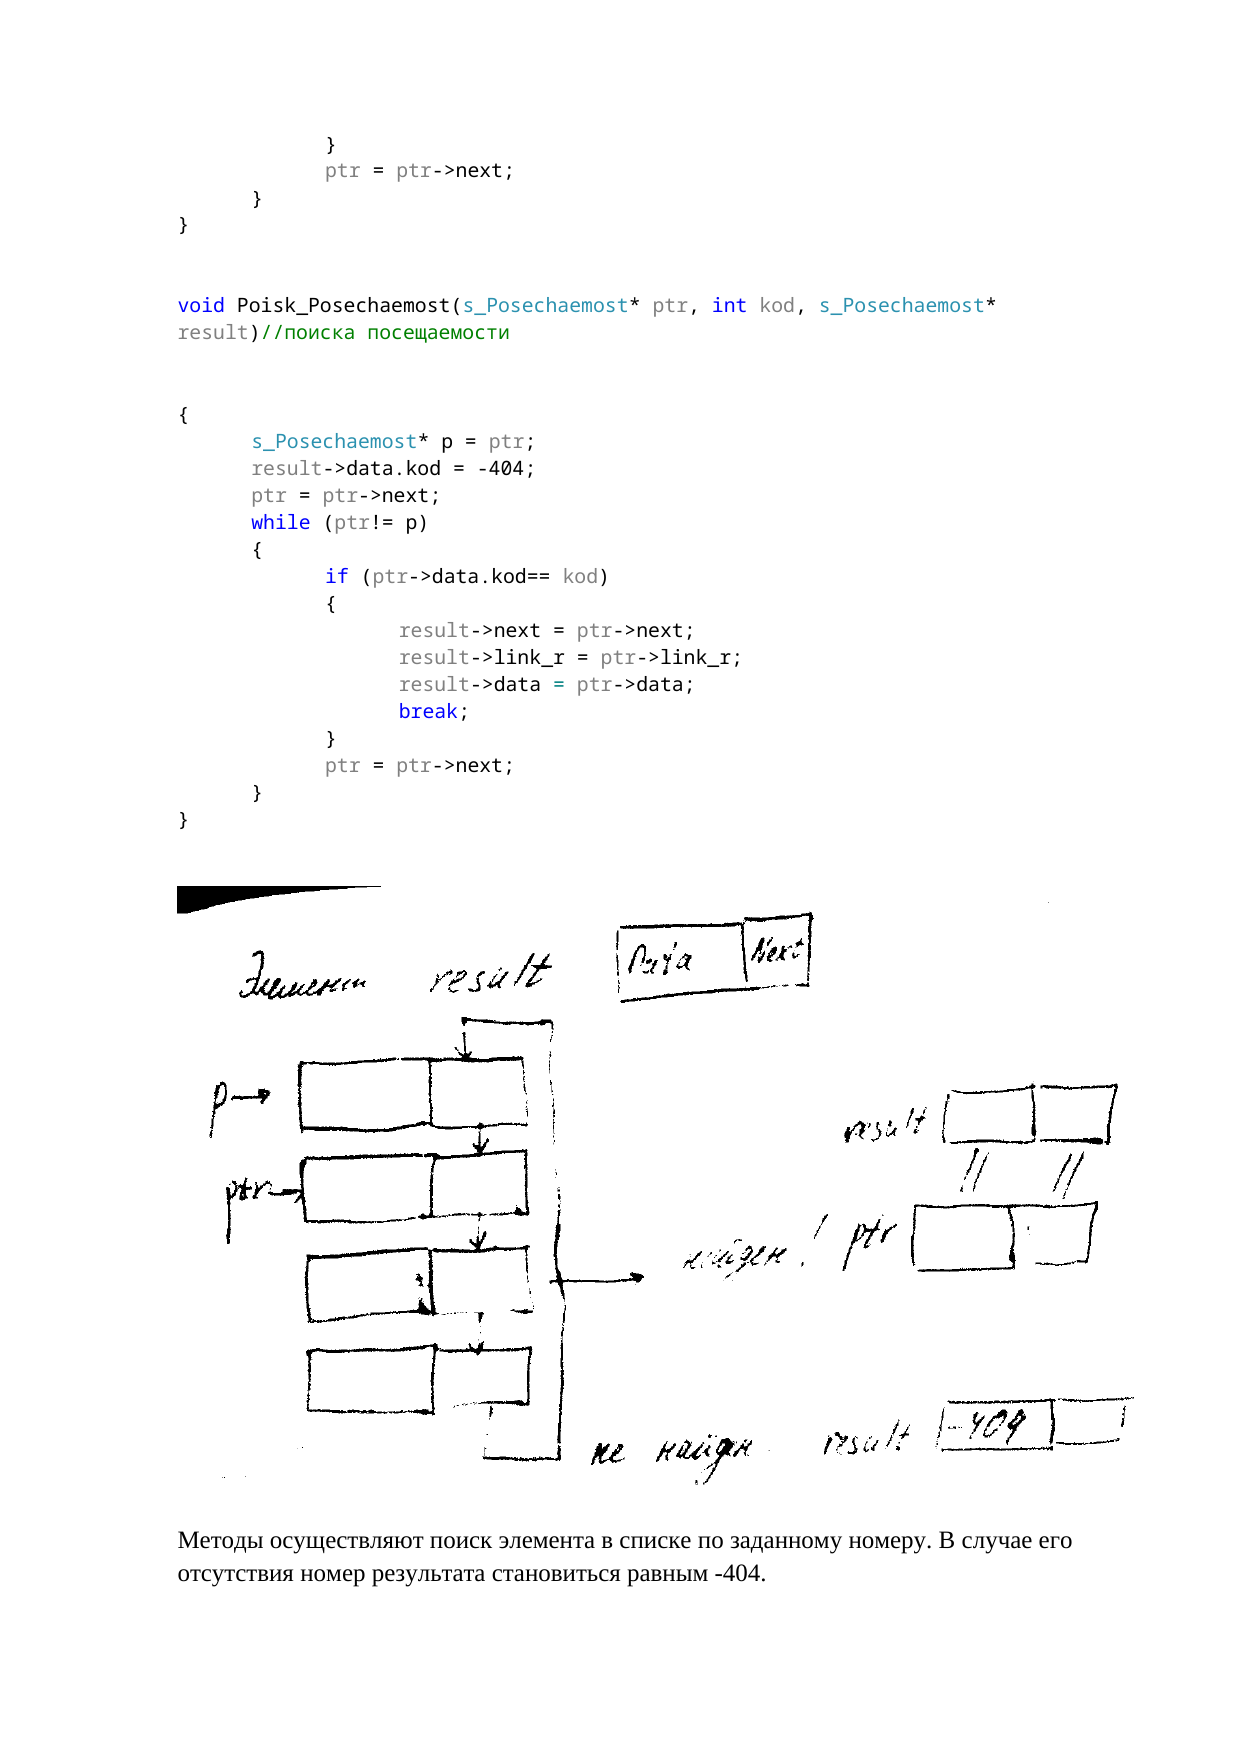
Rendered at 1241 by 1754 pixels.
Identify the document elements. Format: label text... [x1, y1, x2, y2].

text } [177, 211, 1152, 238]
text } [177, 130, 1152, 157]
text Методы осуществляют поиск элемента в списке по заданному номеру. В случае его отсутствия номер результата становиться равным -404. [177, 1525, 1152, 1587]
text ptr = ptr->next; [177, 482, 1152, 508]
text result->next = ptr->next; [177, 616, 1152, 643]
text ptr = ptr->next; [177, 751, 1152, 778]
text void Poisk_Posechaemost(s_Posechaemost* ptr, int kod, s_Posechaemost* result)//поиска посещаемости [177, 292, 1152, 346]
text { [177, 401, 1152, 428]
text result->link_r = ptr->link_r; [177, 643, 1152, 670]
text s_Posechaemost* p = ptr; [177, 428, 1152, 454]
text while (ptr!= p) [177, 508, 1152, 536]
text } [177, 184, 1152, 211]
text } [177, 778, 1152, 805]
text break; [177, 697, 1152, 724]
text } [177, 805, 1152, 832]
text } [177, 724, 1152, 751]
text { [177, 536, 1152, 562]
text { [177, 589, 1152, 616]
text result->data.kod = -404; [177, 454, 1152, 482]
text result->data = ptr->data; [177, 670, 1152, 697]
text ptr = ptr->next; [177, 157, 1152, 184]
text if (ptr->data.kod== kod) [177, 562, 1152, 589]
